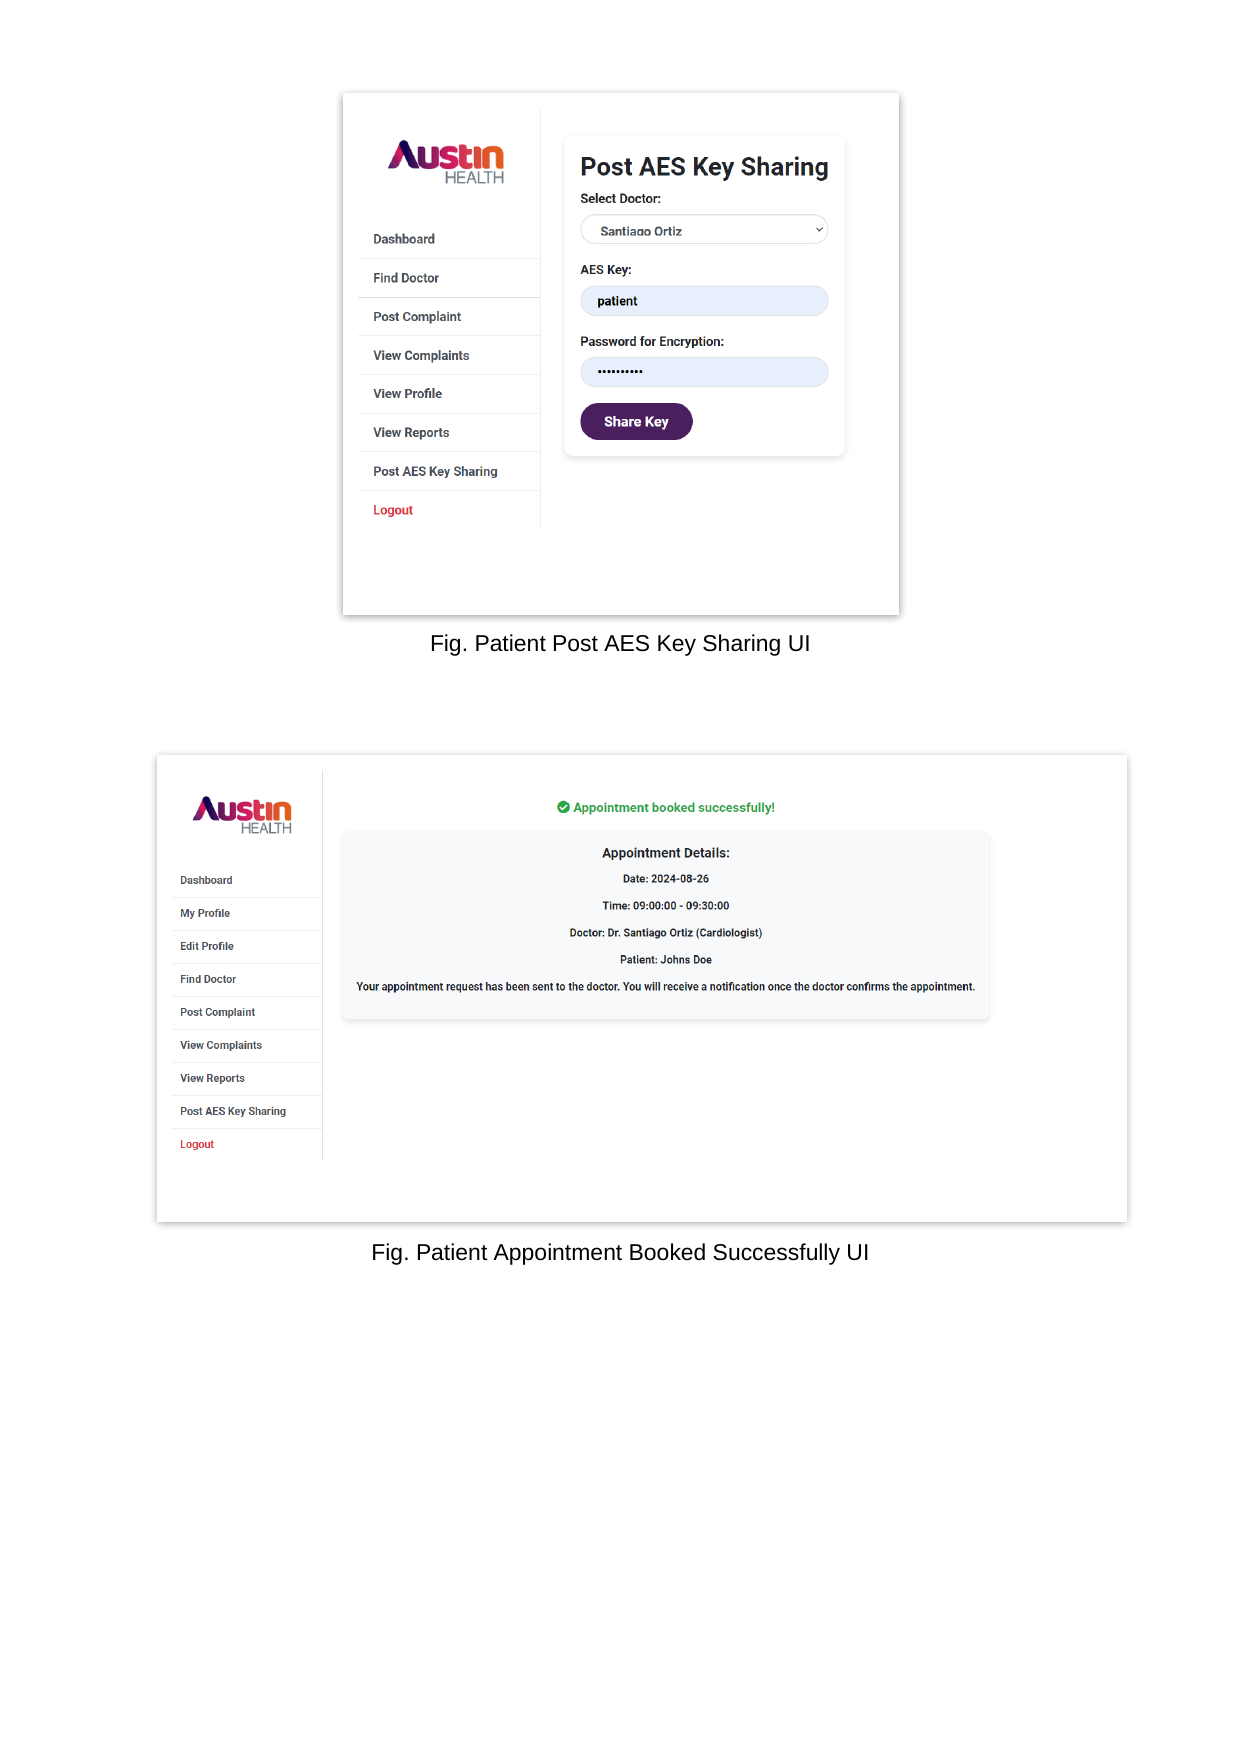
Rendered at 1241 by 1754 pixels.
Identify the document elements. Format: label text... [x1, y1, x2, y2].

text Fig. Patient Appointment Booked Successfully UI [150, 1239, 1090, 1266]
picture [358, 107, 884, 600]
picture [172, 770, 1112, 1207]
text Fig. Patient Post AES Key Sharing UI [150, 630, 1090, 656]
